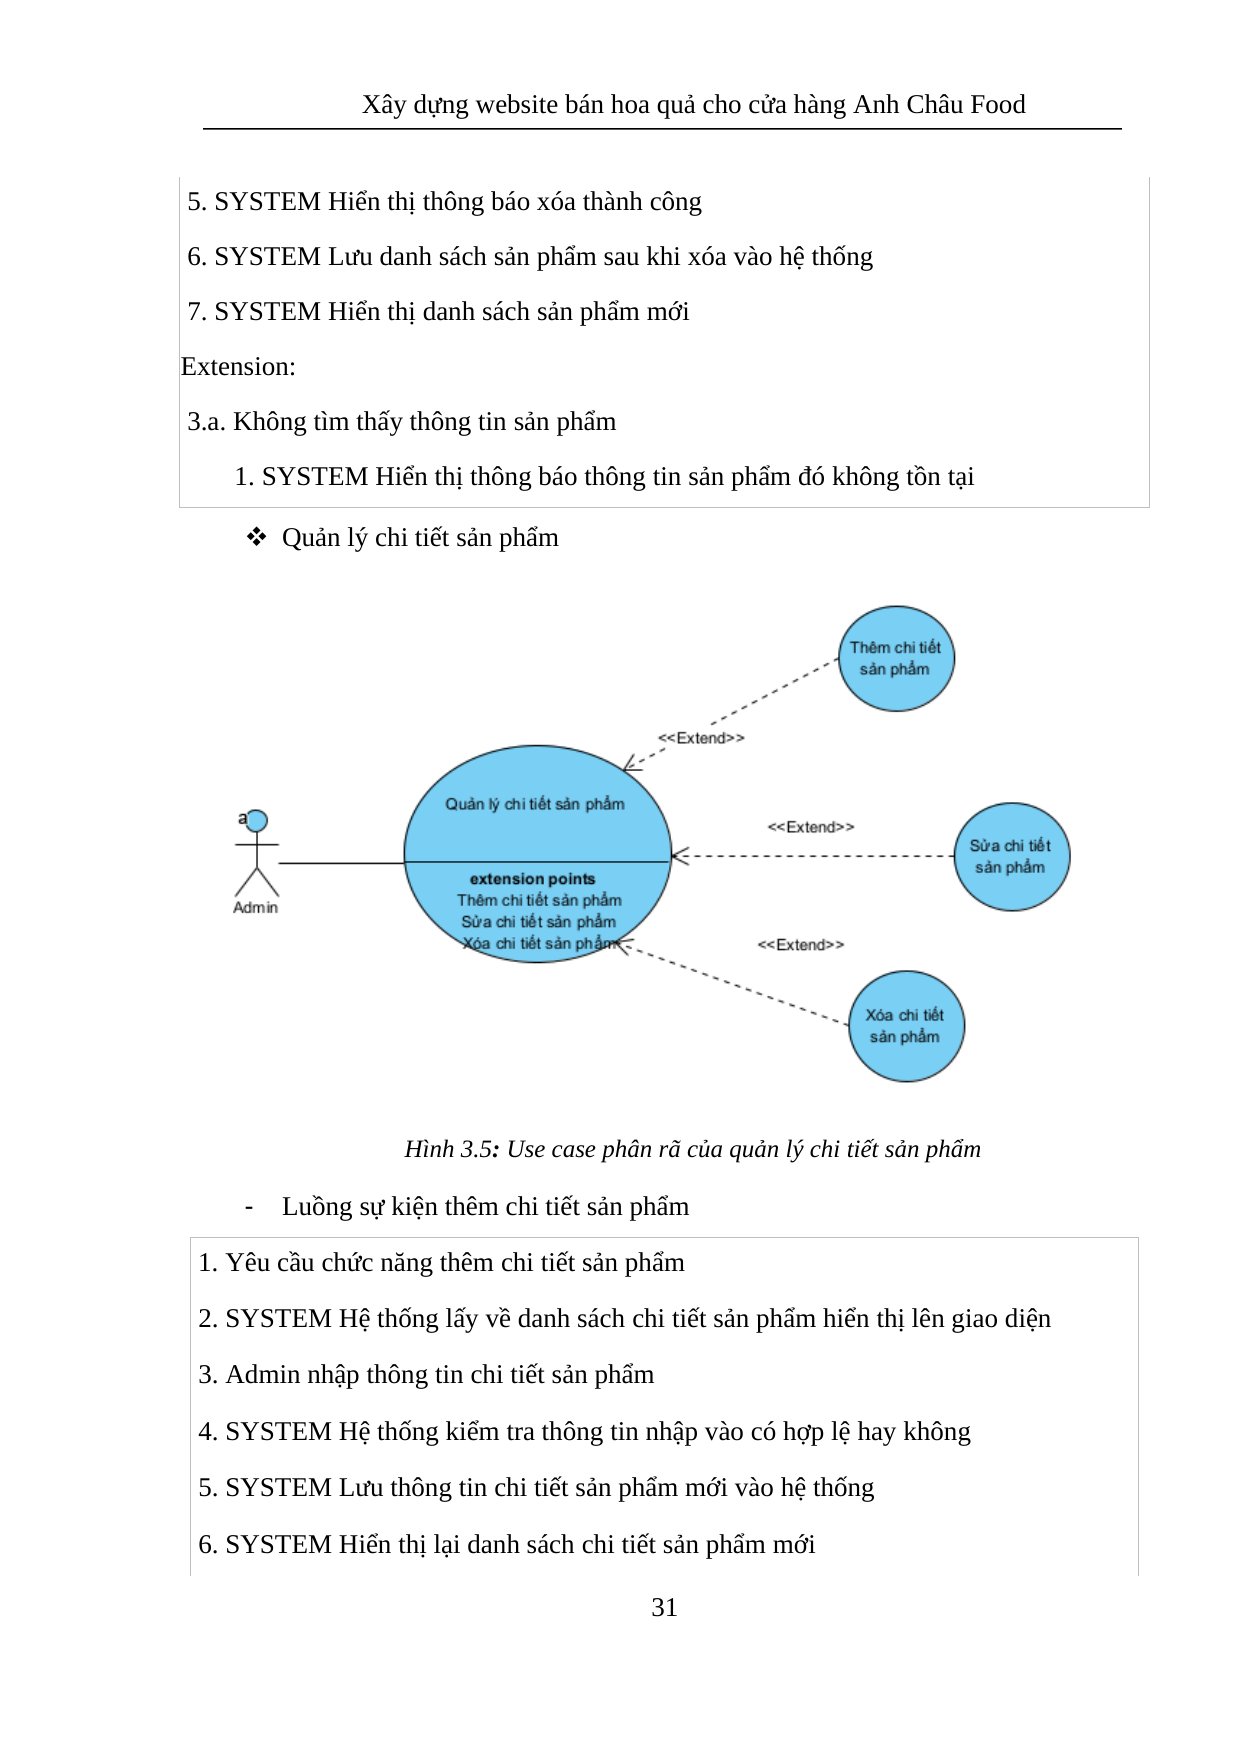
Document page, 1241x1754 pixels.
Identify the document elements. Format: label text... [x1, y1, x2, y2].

table_cell 3. Admin nhập thông tin chi tiết sản phẩm [191, 1350, 1138, 1407]
table_cell 3.a. Không tìm thấy thông tin sản phẩm [180, 397, 1149, 452]
table_cell 2. SYSTEM Hệ thống lấy về danh sách chi tiết sản phẩm hiển thị lên giao diện [191, 1294, 1138, 1350]
table_cell 6. SYSTEM Lưu danh sách sản phẩm sau khi xóa vào hệ thống [180, 232, 1149, 287]
table_cell 7. SYSTEM Hiển thị danh sách sản phẩm mới [180, 287, 1149, 342]
picture [206, 580, 1123, 1107]
table_cell Extension: [180, 342, 1149, 397]
table_cell 6. SYSTEM Hiển thị lại danh sách chi tiết sản phẩm mới [191, 1520, 1138, 1576]
table_cell 1. SYSTEM Hiển thị thông báo thông tin sản phẩm đó không tồn tại [180, 452, 1149, 507]
table_cell 4. SYSTEM Hệ thống kiểm tra thông tin nhập vào có hợp lệ hay không [191, 1407, 1138, 1463]
table_header 1. Yêu cầu chức năng thêm chi tiết sản phẩm [191, 1238, 1138, 1293]
list Quản lý chi tiết sản phẩm [244, 521, 1122, 552]
list Luồng sự kiện thêm chi tiết sản phẩm [244, 1190, 1122, 1221]
table_cell 5. SYSTEM Lưu thông tin chi tiết sản phẩm mới vào hệ thống [191, 1463, 1138, 1520]
text Hình 3.5: Use case phân rã của quản lý chi tiết sản phẩm [207, 1134, 1122, 1163]
table_cell 5. SYSTEM Hiển thị thông báo xóa thành công [180, 177, 1149, 232]
